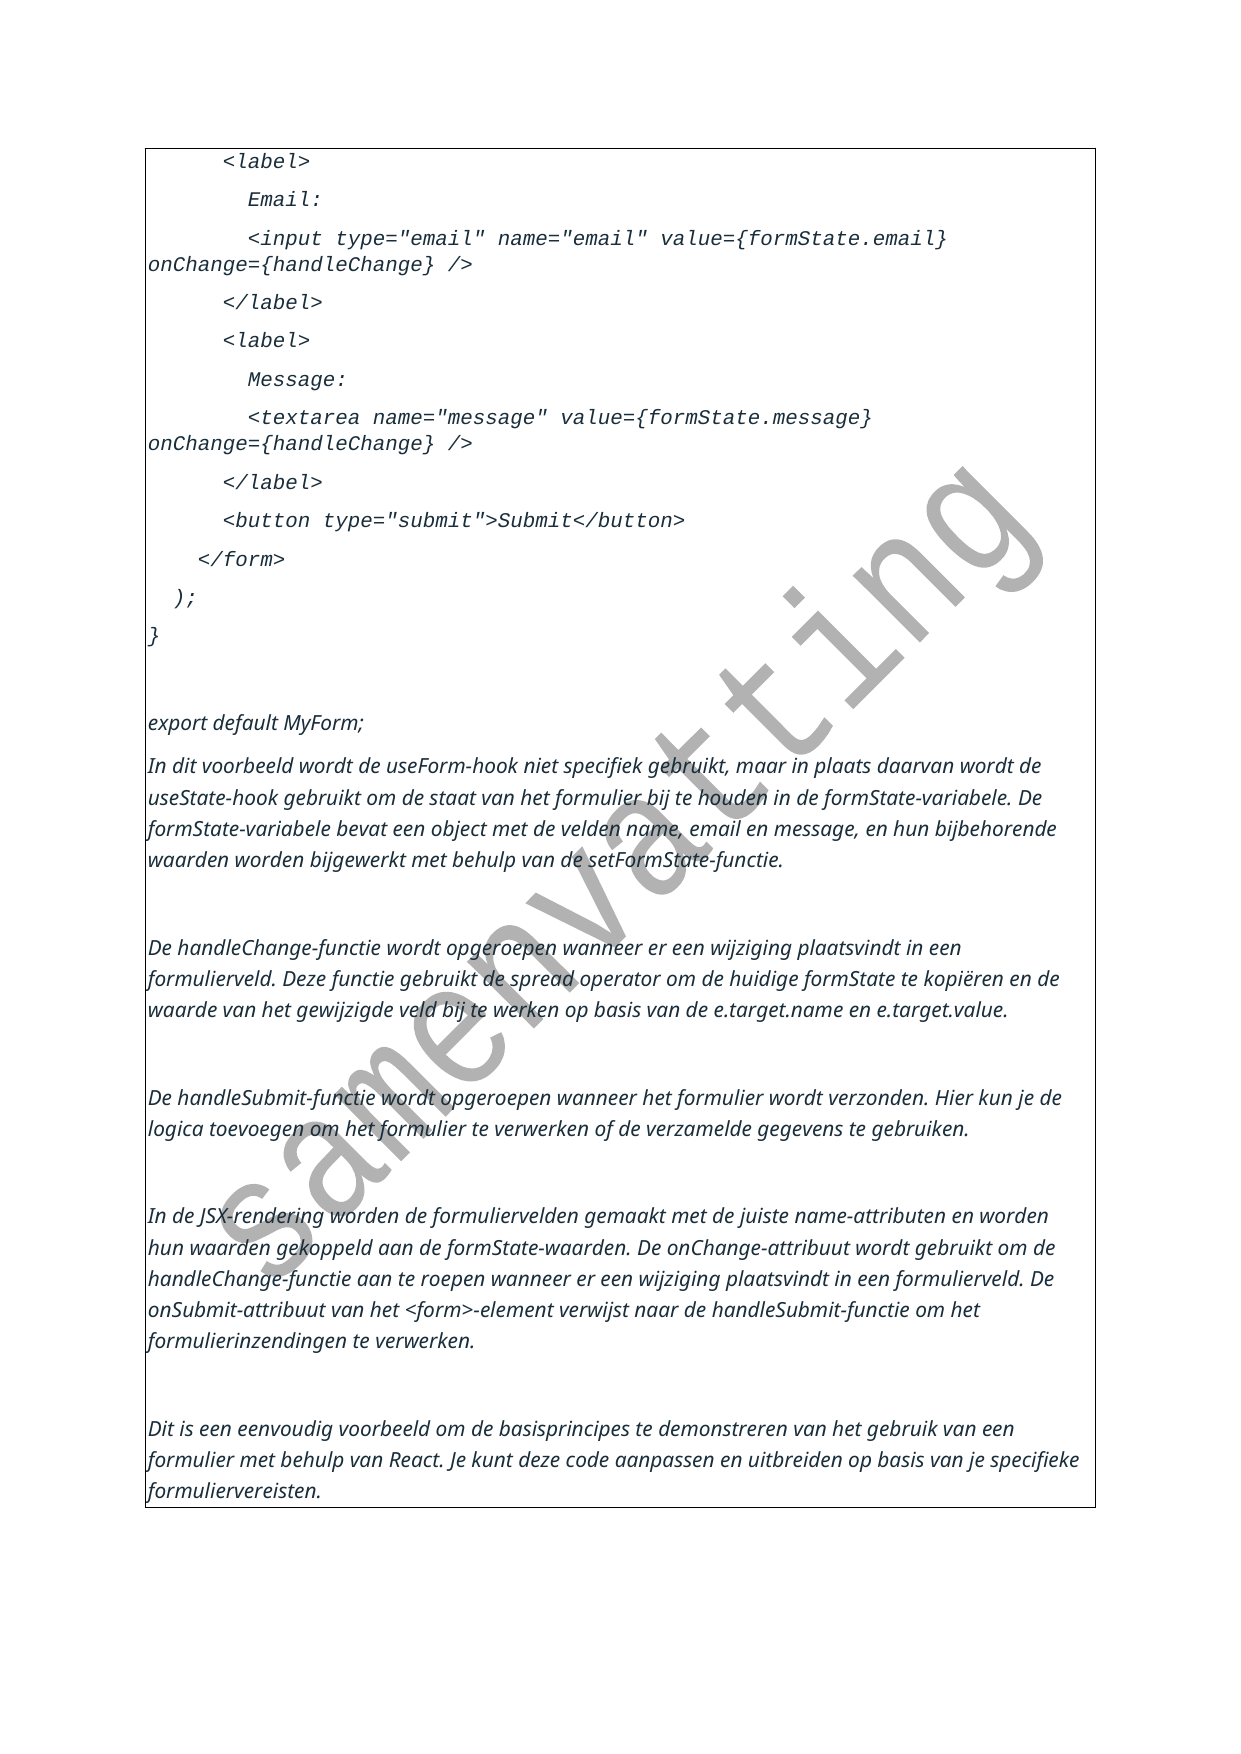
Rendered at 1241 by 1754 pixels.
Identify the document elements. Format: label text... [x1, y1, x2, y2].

text <button type="submit">Submit</button> [146, 507, 1095, 534]
text De handleSubmit-functie wordt opgeroepen wanneer het formulier wordt verzonden. Hier kun je de logica toevoegen om het formulier te verwerken of de verzamelde gegevens te gebruiken. [146, 1079, 1095, 1142]
text } [146, 622, 1095, 649]
text export default MyForm; [146, 704, 1095, 736]
text De handleChange-functie wordt opgeroepen wanneer er een wijziging plaatsvindt in een formulierveld. Deze functie gebruikt de spread operator om de huidige formState te kopiëren en de waarde van het gewijzigde veld bij te werken op basis van de e.target.name en e.target.value. [146, 929, 1095, 1023]
text </label> [146, 468, 1095, 495]
text Dit is een eenvoudig voorbeeld om de basisprincipes te demonstreren van het gebruik van een formulier met behulp van React. Je kunt deze code aanpassen en uitbreiden op basis van je specifieke formuliervereisten. [146, 1411, 1095, 1507]
text <label> [146, 327, 1095, 354]
text Message: [146, 366, 1095, 392]
text <textarea name="message" value={formState.message} onChange={handleChange} /> [146, 404, 1095, 457]
text </label> [146, 289, 1095, 316]
text ); [146, 584, 1095, 611]
text </form> [146, 545, 1095, 572]
text In de JSX-rendering worden de formuliervelden gemaakt met de juiste name-attributen en worden hun waarden gekoppeld aan de formState-waarden. De onChange-attribuut wordt gebruikt om de handleChange-functie aan te roepen wanneer er een wijziging plaatsvindt in een formulierveld. De onSubmit-attribuut van het <form>-element verwijst naar de handleSubmit-functie om het formulierinzendingen te verwerken. [146, 1198, 1095, 1355]
text In dit voorbeeld wordt de useForm-hook niet specifiek gebruikt, maar in plaats daarvan wordt de useState-hook gebruikt om de staat van het formulier bij te houden in de formState-variabele. De formState-variabele bevat een object met de velden name, email en message, en hun bijbehorende waarden worden bijgewerkt met behulp van de setFormState-functie. [146, 748, 1095, 873]
text <label> [146, 149, 1095, 174]
text <input type="email" name="email" value={formState.email} onChange={handleChange} /> [146, 224, 1095, 277]
text Email: [146, 186, 1095, 213]
